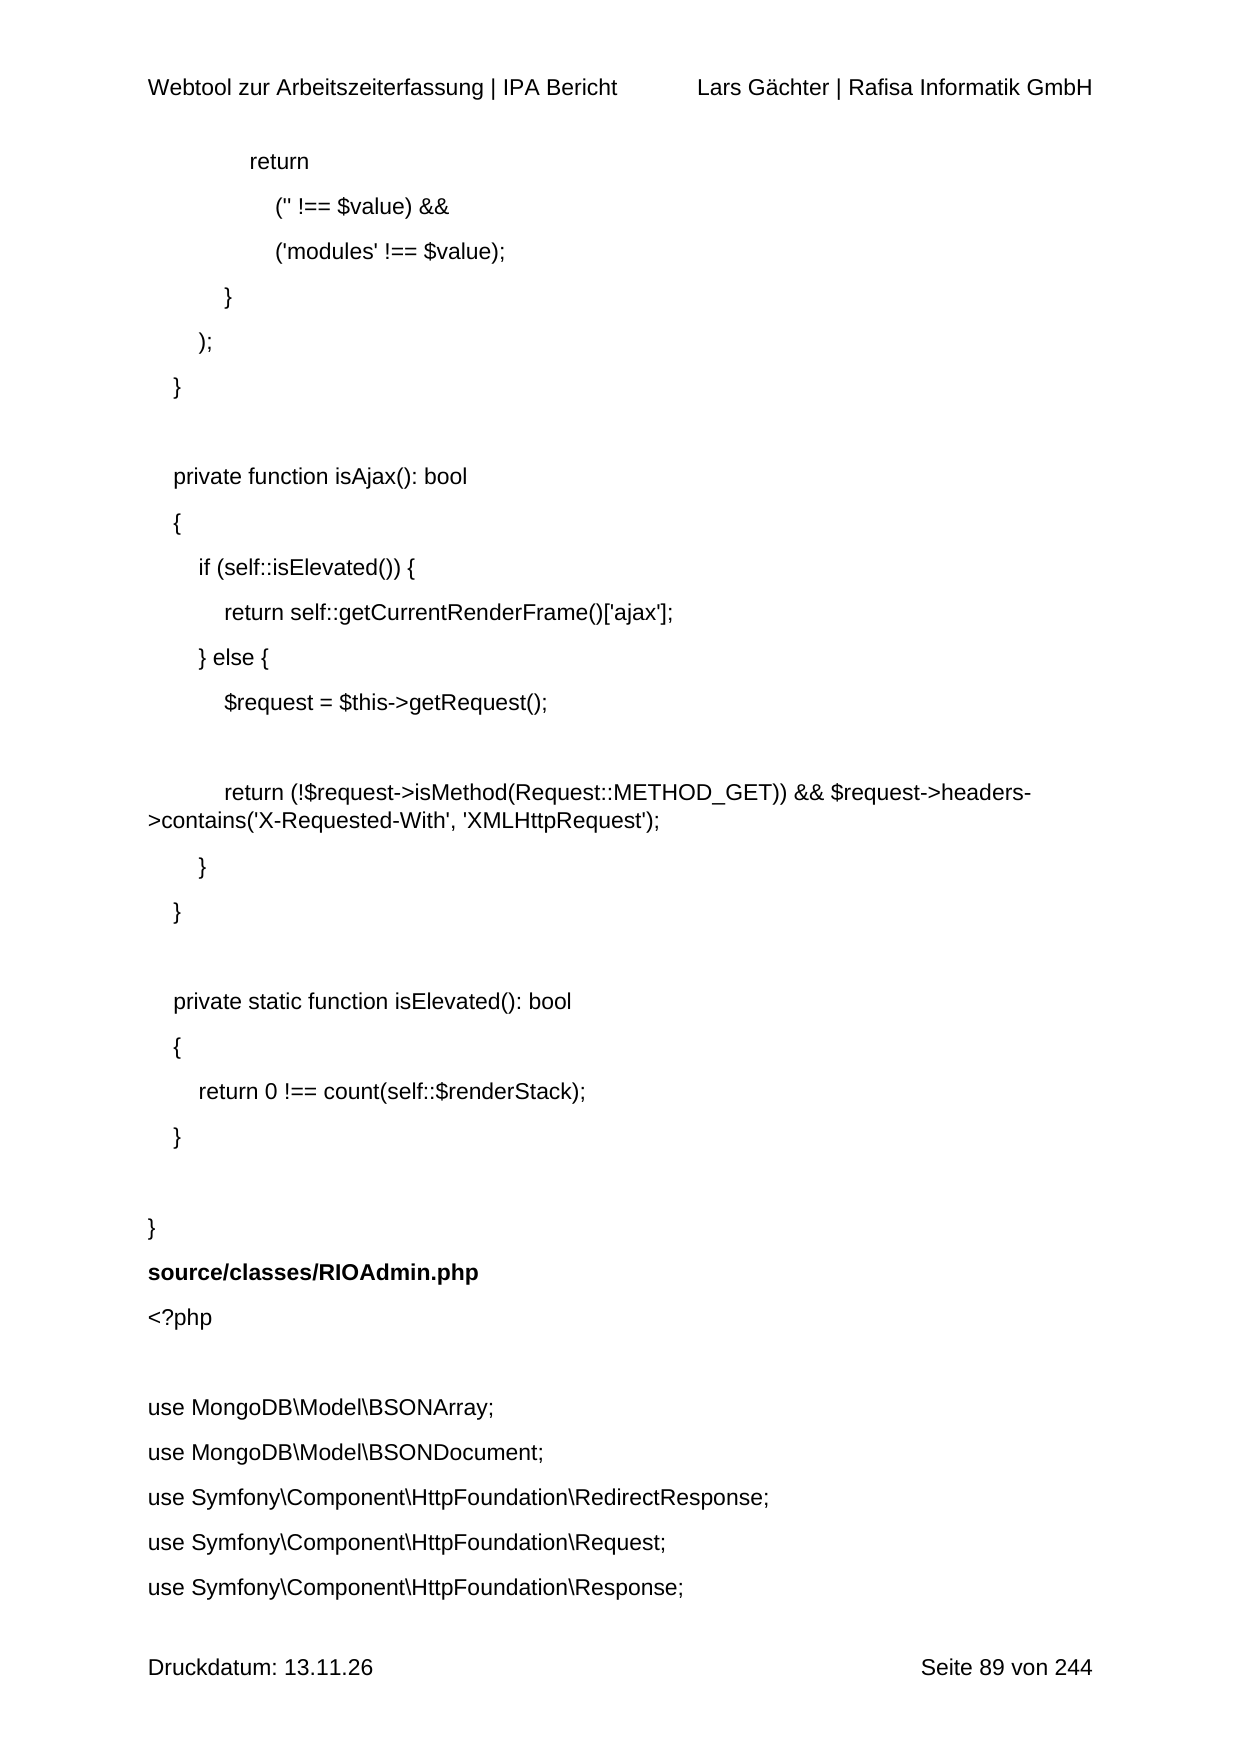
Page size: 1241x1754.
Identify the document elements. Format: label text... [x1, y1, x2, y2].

text } [148, 373, 1093, 399]
text return self::getCurrentRenderFrame()['ajax']; [148, 599, 1093, 625]
text use Symfony\Component\HttpFoundation\RedirectResponse; [148, 1484, 1093, 1510]
text ); [148, 328, 1093, 354]
text private function isAjax(): bool [148, 463, 1093, 490]
text use MongoDB\Model\BSONArray; [148, 1394, 1093, 1420]
text } [148, 1123, 1093, 1149]
text } [148, 853, 1093, 879]
text $request = $this->getRequest(); [148, 689, 1093, 715]
text <?php [148, 1304, 1093, 1330]
text ('modules' !== $value); [148, 238, 1093, 264]
text ('' !== $value) && [148, 193, 1093, 219]
text return [148, 148, 1093, 174]
text { [148, 1033, 1093, 1059]
text return 0 !== count(self::$renderStack); [148, 1078, 1093, 1104]
text private static function isElevated(): bool [148, 988, 1093, 1014]
text { [148, 508, 1093, 535]
text if (self::isElevated()) { [148, 553, 1093, 580]
text } [148, 283, 1093, 309]
text use MongoDB\Model\BSONDocument; [148, 1439, 1093, 1465]
text } else { [148, 644, 1093, 670]
text source/classes/RIOAdmin.php [148, 1258, 1093, 1285]
text use Symfony\Component\HttpFoundation\Response; [148, 1574, 1093, 1601]
text use Symfony\Component\HttpFoundation\Request; [148, 1529, 1093, 1556]
text return (!$request->isMethod(Request::METHOD_GET)) && $request->headers->contains('X-Requested-With', 'XMLHttpRequest'); [148, 779, 1093, 834]
text } [148, 1213, 1093, 1240]
text } [148, 898, 1093, 924]
